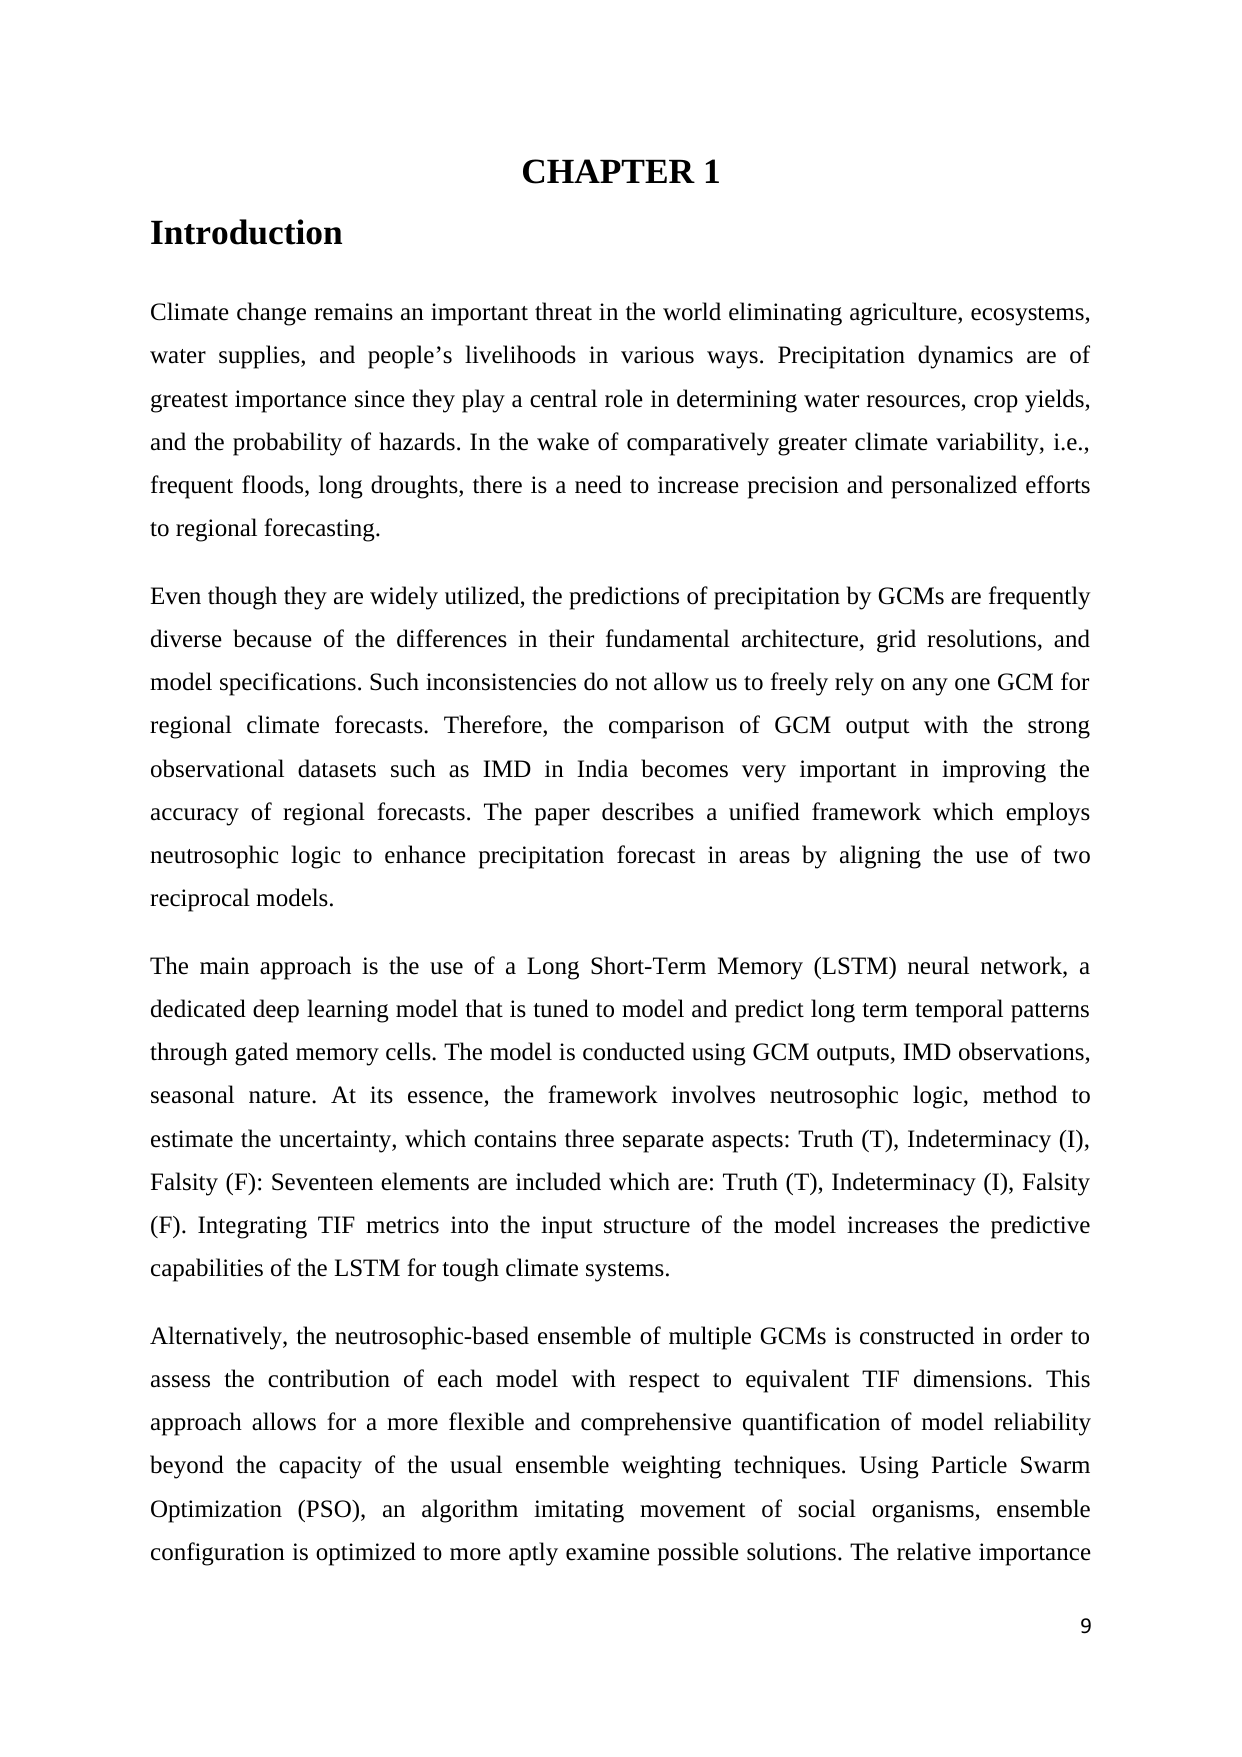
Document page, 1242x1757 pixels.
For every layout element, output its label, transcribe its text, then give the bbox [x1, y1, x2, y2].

text Even though they are widely utilized, the predictions of precipitation by GCMs are frequently diverse because of the differences in their fundamental architecture, grid resolutions, and model specifications. Such inconsistencies do not allow us to freely rely on any one GCM for regional climate forecasts. Therefore, the comparison of GCM output with the strong observational datasets such as IMD in India becomes very important in improving the accuracy of regional forecasts. The paper describes a unified framework which employs neutrosophic logic to enhance precipitation forecast in areas by aligning the use of two reciprocal models. [150, 581, 1092, 912]
text Climate change remains an important threat in the world eliminating agriculture, ecosystems, water supplies, and people’s livelihoods in various ways. Precipitation dynamics are of greatest importance since they play a central role in determining water resources, crop yields, and the probability of hazards. In the wake of comparatively greater climate variability, i.e., frequent floods, long droughts, there is a need to increase precision and personalized efforts to regional forecasting. [150, 297, 1092, 542]
subtitle CHAPTER 1 [150, 150, 1092, 191]
subtitle Introduction [150, 211, 1092, 252]
text The main approach is the use of a Long Short-Term Memory (LSTM) neural network, a dedicated deep learning model that is tuned to model and predict long term temporal patterns through gated memory cells. The model is conducted using GCM outputs, IMD observations, seasonal nature. At its essence, the framework involves neutrosophic logic, method to estimate the uncertainty, which contains three separate aspects: Truth (T), Indeterminacy (I), Falsity (F): Seventeen elements are included which are: Truth (T), Indeterminacy (I), Falsity (F). Integrating TIF metrics into the input structure of the model increases the predictive capabilities of the LSTM for tough climate systems. [150, 951, 1092, 1282]
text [150, 1321, 1092, 1566]
